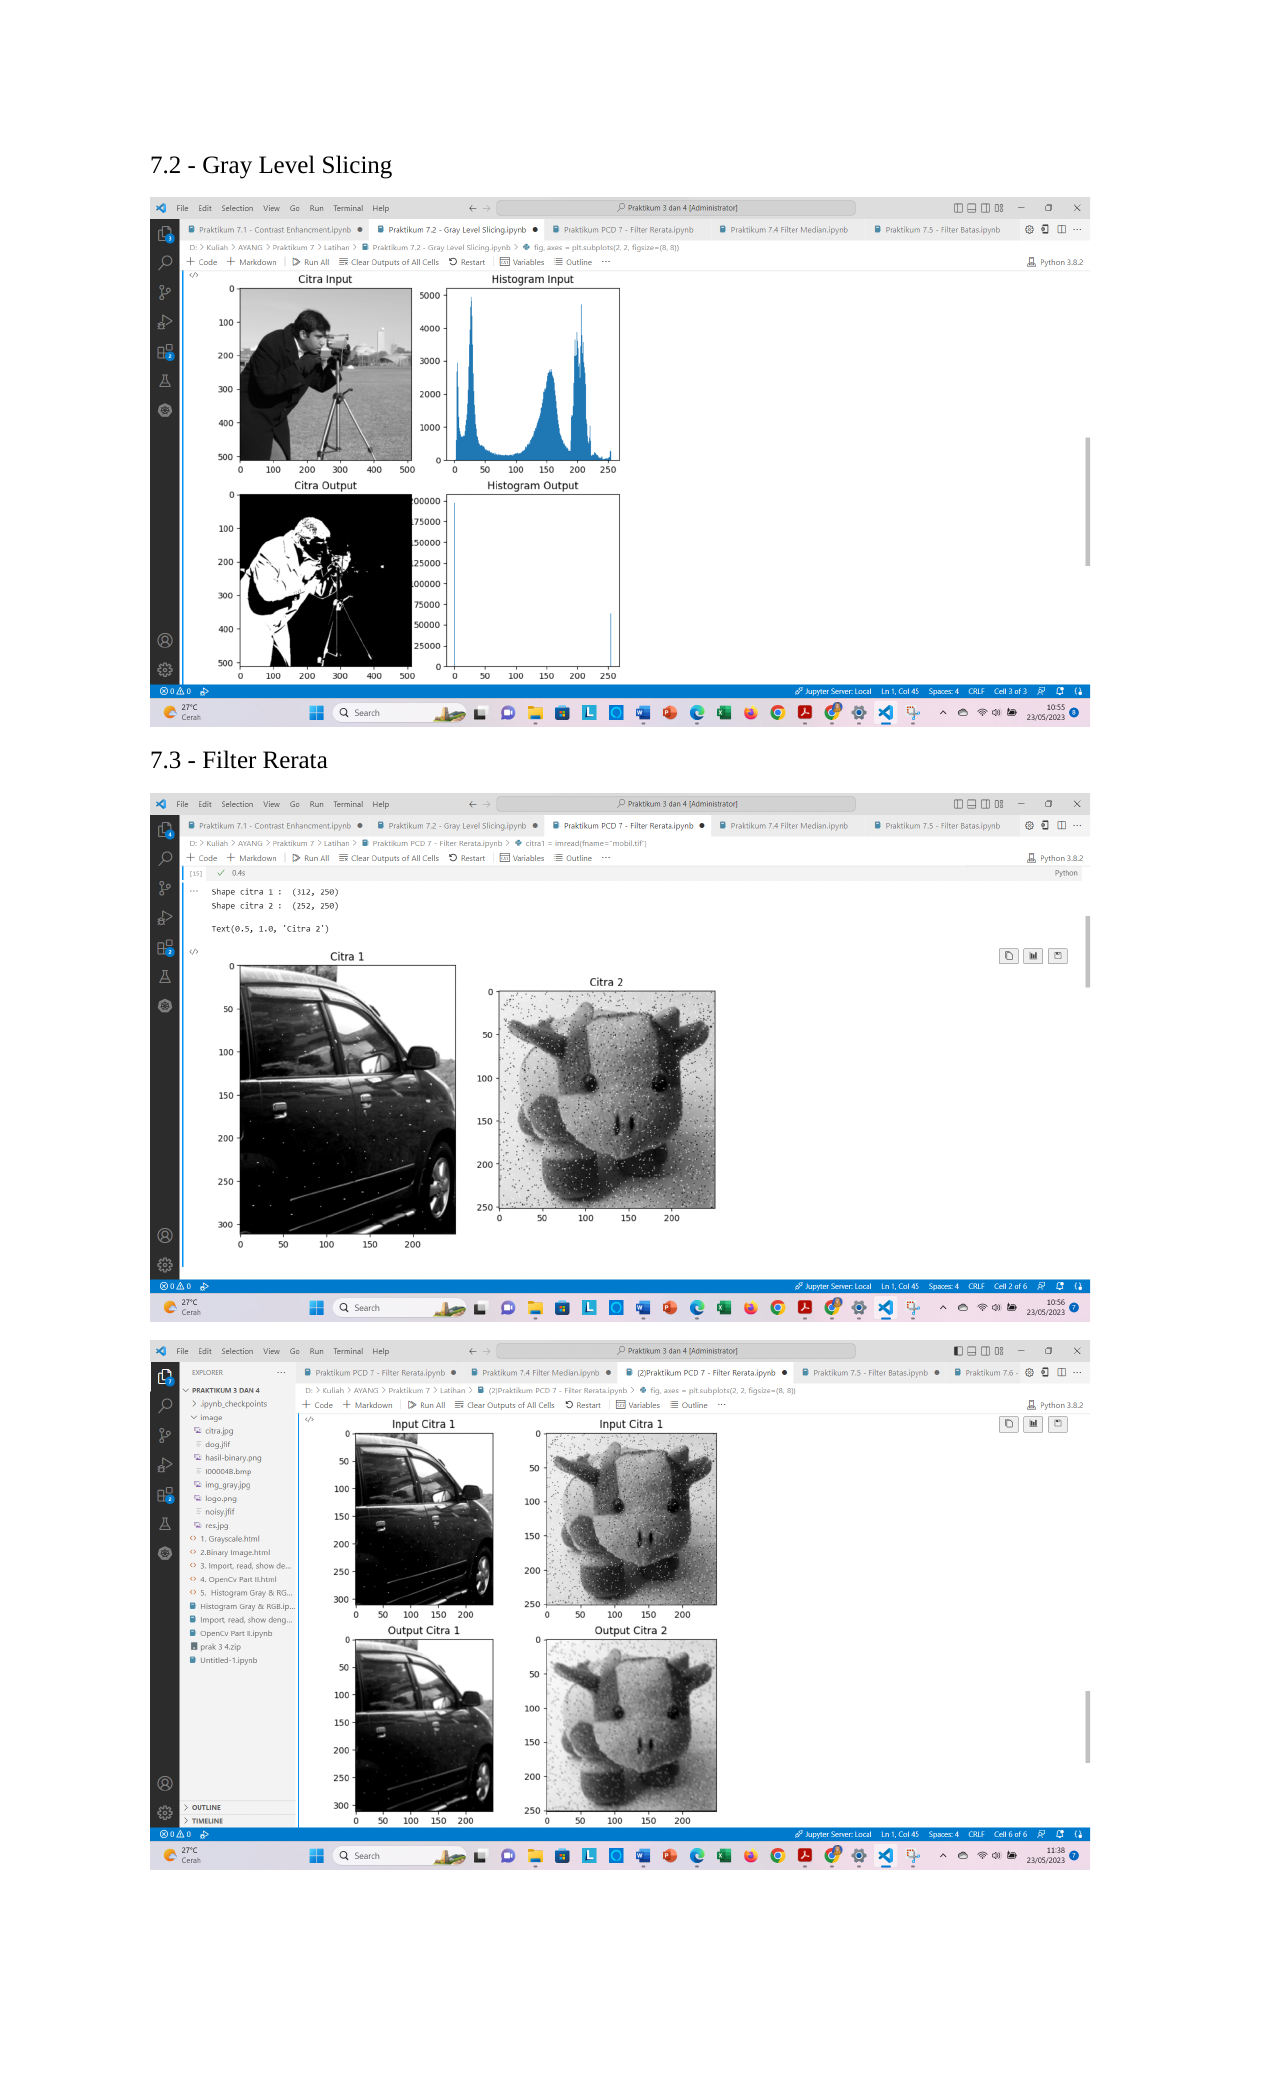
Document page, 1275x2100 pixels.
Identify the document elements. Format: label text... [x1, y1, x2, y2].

text 7.2 - Gray Level Slicing [150, 150, 1125, 179]
picture [150, 197, 1091, 727]
picture [150, 793, 1091, 1322]
text 7.3 - Filter Rerata [150, 745, 1125, 774]
picture [150, 1340, 1091, 1870]
